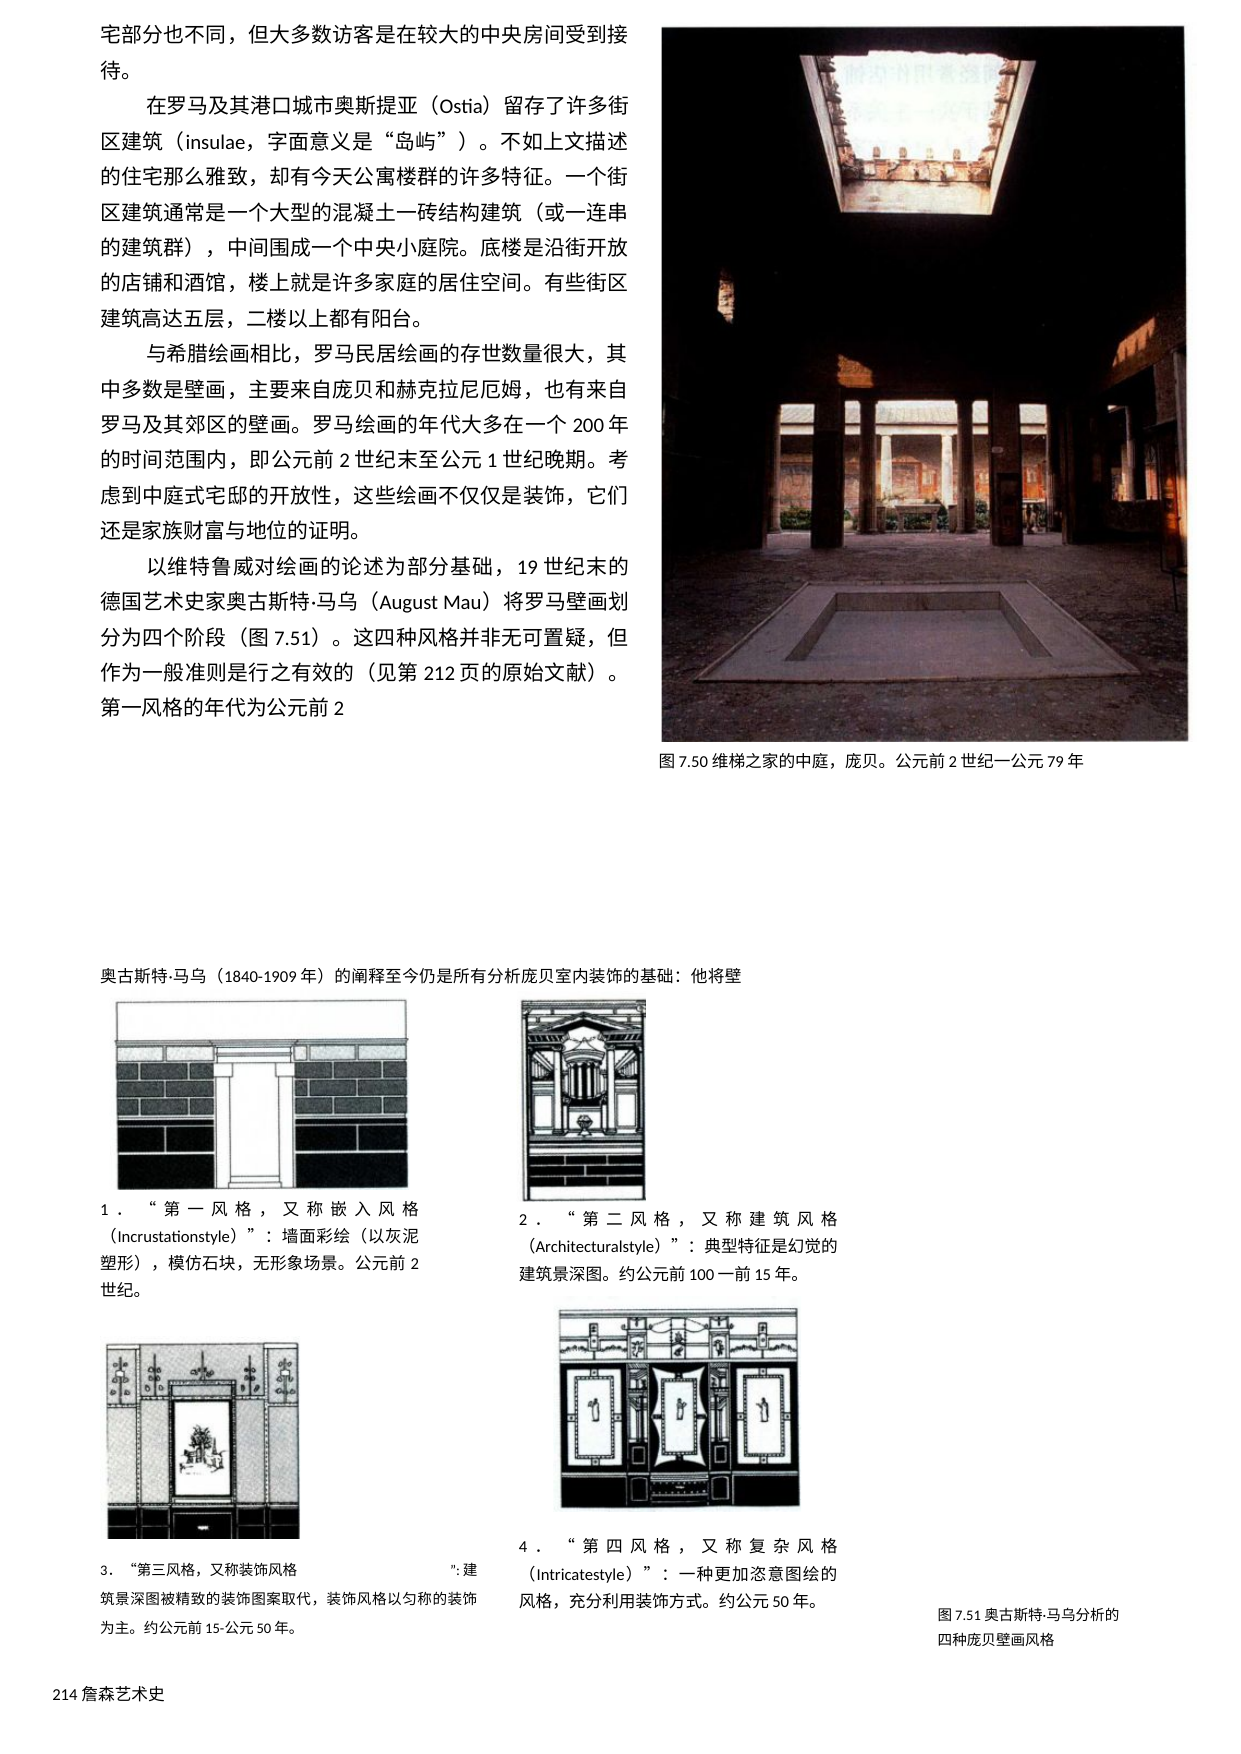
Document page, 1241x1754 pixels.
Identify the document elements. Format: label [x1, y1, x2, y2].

picture [661, 22, 1197, 742]
picture [516, 991, 646, 1202]
picture [100, 1336, 300, 1539]
picture [553, 1296, 802, 1512]
picture [109, 989, 410, 1190]
